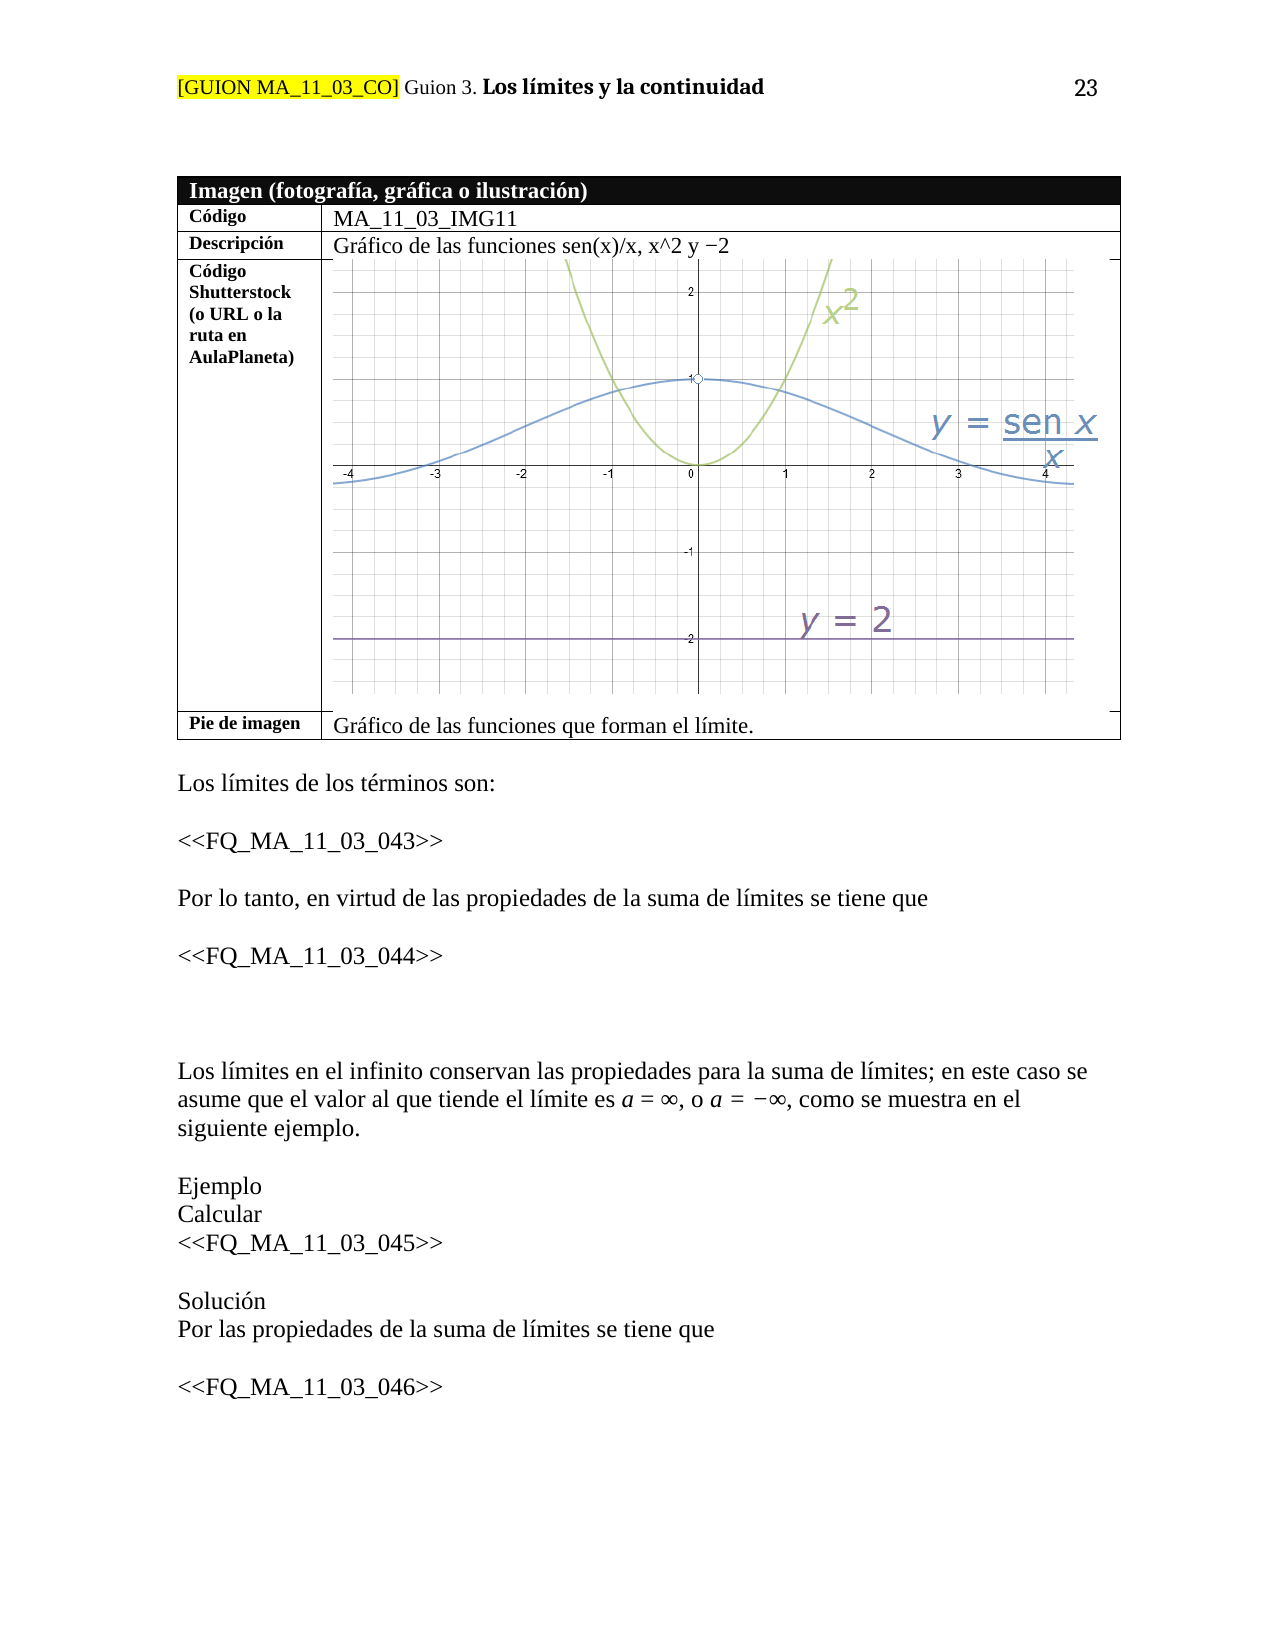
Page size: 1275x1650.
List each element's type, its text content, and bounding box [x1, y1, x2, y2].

table_cell Pie de imagen [178, 712, 321, 738]
table_cell Gráfico de las funciones que forman el límite. [322, 712, 1120, 738]
text <<FQ_MA_11_03_044>> [177, 941, 1098, 969]
table_cell [1110, 260, 1120, 711]
text Solución [177, 1286, 1098, 1314]
text <<FQ_MA_11_03_046>> [177, 1372, 1098, 1401]
table_cell MA_11_03_IMG11 [322, 205, 1120, 231]
text <<FQ_MA_11_03_043>> [177, 826, 1098, 854]
table_cell Código Shutterstock (o URL o la ruta en AulaPlaneta) [178, 260, 321, 711]
text <<FQ_MA_11_03_045>> [177, 1228, 1098, 1257]
text Ejemplo [177, 1171, 1098, 1199]
table_header Imagen (fotografía, gráfica o ilustración) [178, 178, 1120, 204]
text Calcular [177, 1199, 1098, 1228]
table_cell Gráfico de las funciones sen(x)/x, x^2 y −2 [322, 232, 1120, 258]
text Los límites en el infinito conservan las propiedades para la suma de límites; en este caso se asume que el valor al que tiende el límite es a = ∞, o a = −∞, como se muestra en el siguiente ejemplo. [177, 1056, 1098, 1142]
picture [333, 259, 1110, 712]
table_cell Descripción [178, 232, 321, 258]
table_cell Código [178, 205, 321, 231]
text Por lo tanto, en virtud de las propiedades de la suma de límites se tiene que [177, 883, 1098, 912]
table_cell [322, 260, 333, 711]
text Por las propiedades de la suma de límites se tiene que [177, 1314, 1098, 1343]
text Los límites de los términos son: [177, 768, 1098, 797]
